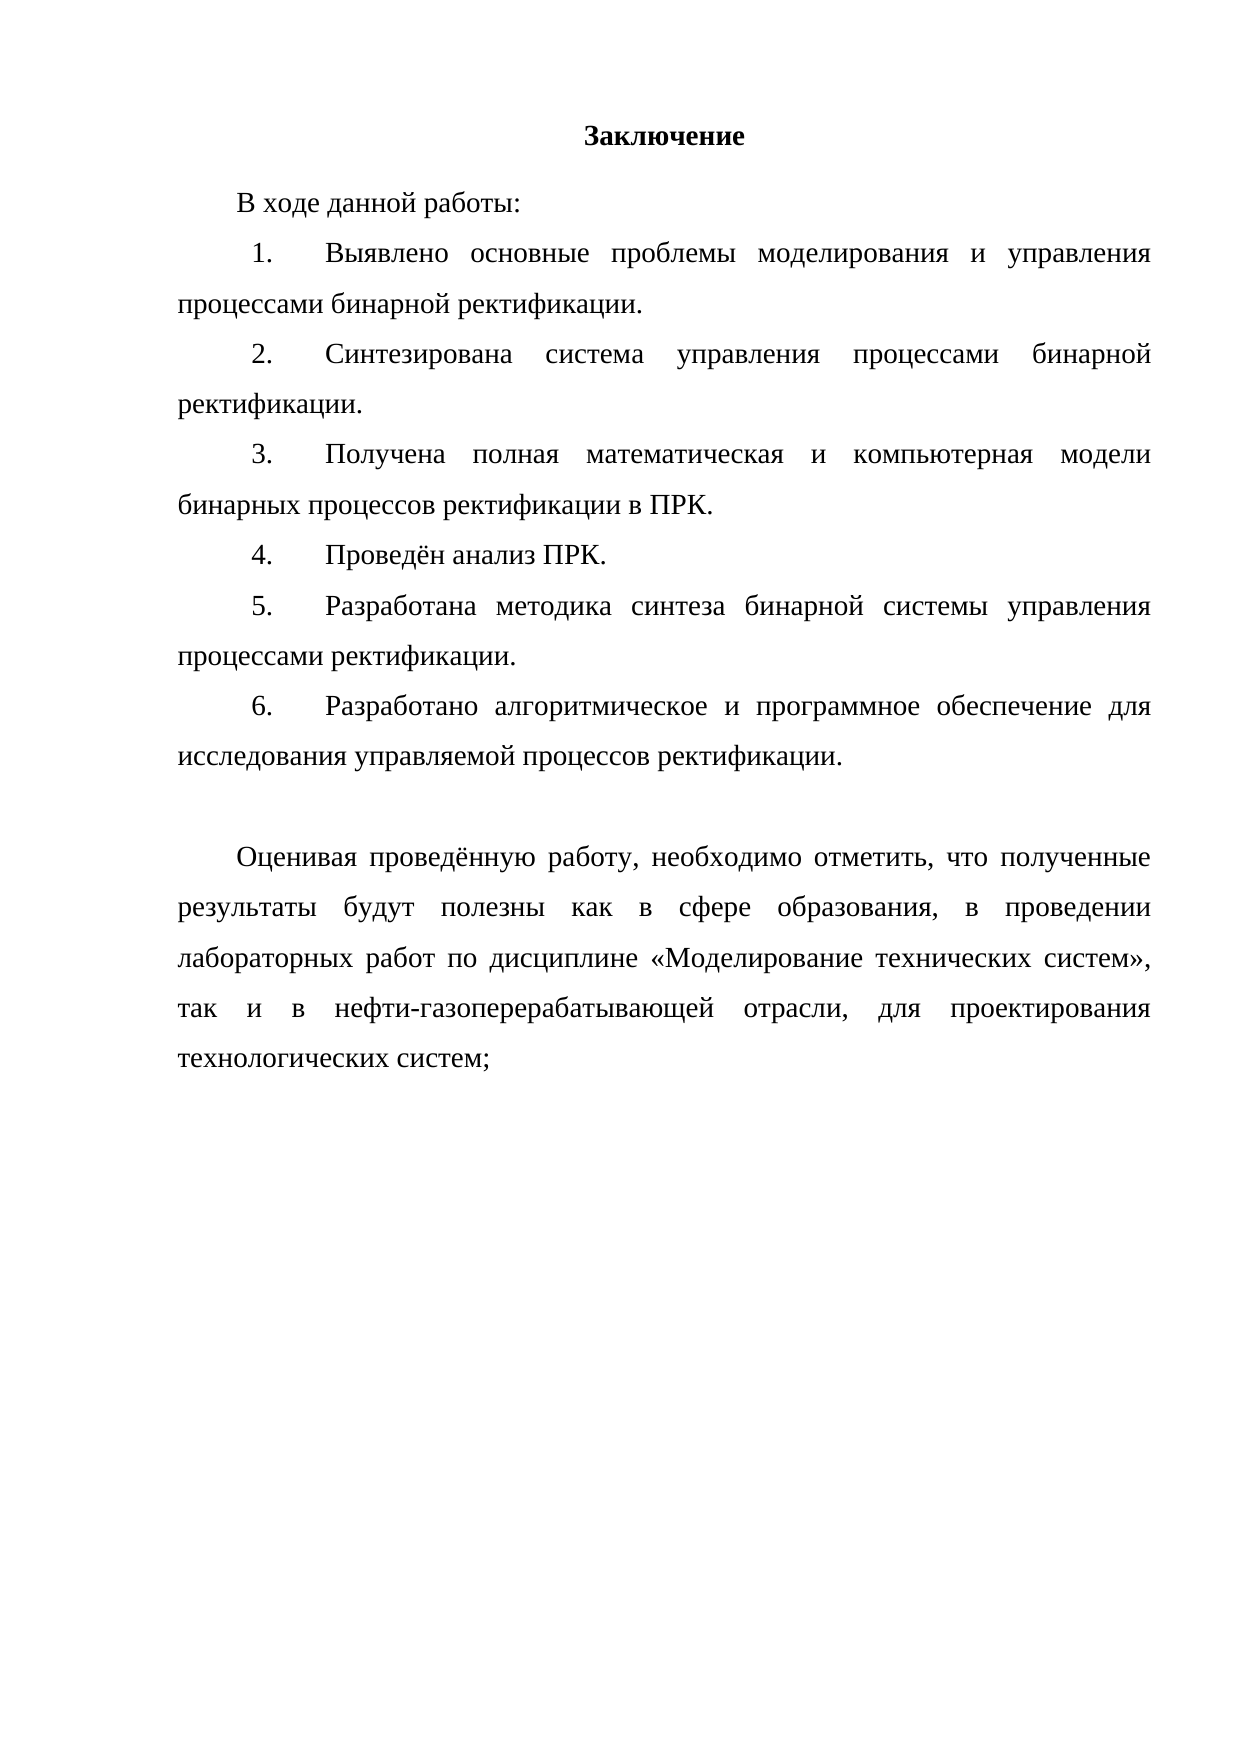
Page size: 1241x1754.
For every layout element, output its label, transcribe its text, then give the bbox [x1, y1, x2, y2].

list Синтезирована система управления процессами бинарной ректификации. [177, 336, 1152, 420]
list Разработано алгоритмическое и программное обеспечение для исследования управляемой процессов ректификации. [177, 688, 1152, 772]
text Оценивая проведённую работу, необходимо отметить, что полученные результаты будут полезны как в сфере образования, в проведении лабораторных работ по дисциплине «Моделирование технических систем», так и в нефти-газоперерабатывающей отрасли, для проектирования технологических систем; [177, 839, 1152, 1074]
text В ходе данной работы: [177, 185, 1152, 219]
list Проведён анализ ПРК. [177, 537, 1152, 571]
list Разработана методика синтеза бинарной системы управления процессами ректификации. [177, 588, 1152, 671]
text Заключение [177, 118, 1152, 152]
list Выявлено основные проблемы моделирования и управления процессами бинарной ректификации. [177, 235, 1152, 319]
list Получена полная математическая и компьютерная модели бинарных процессов ректификации в ПРК. [177, 437, 1152, 521]
